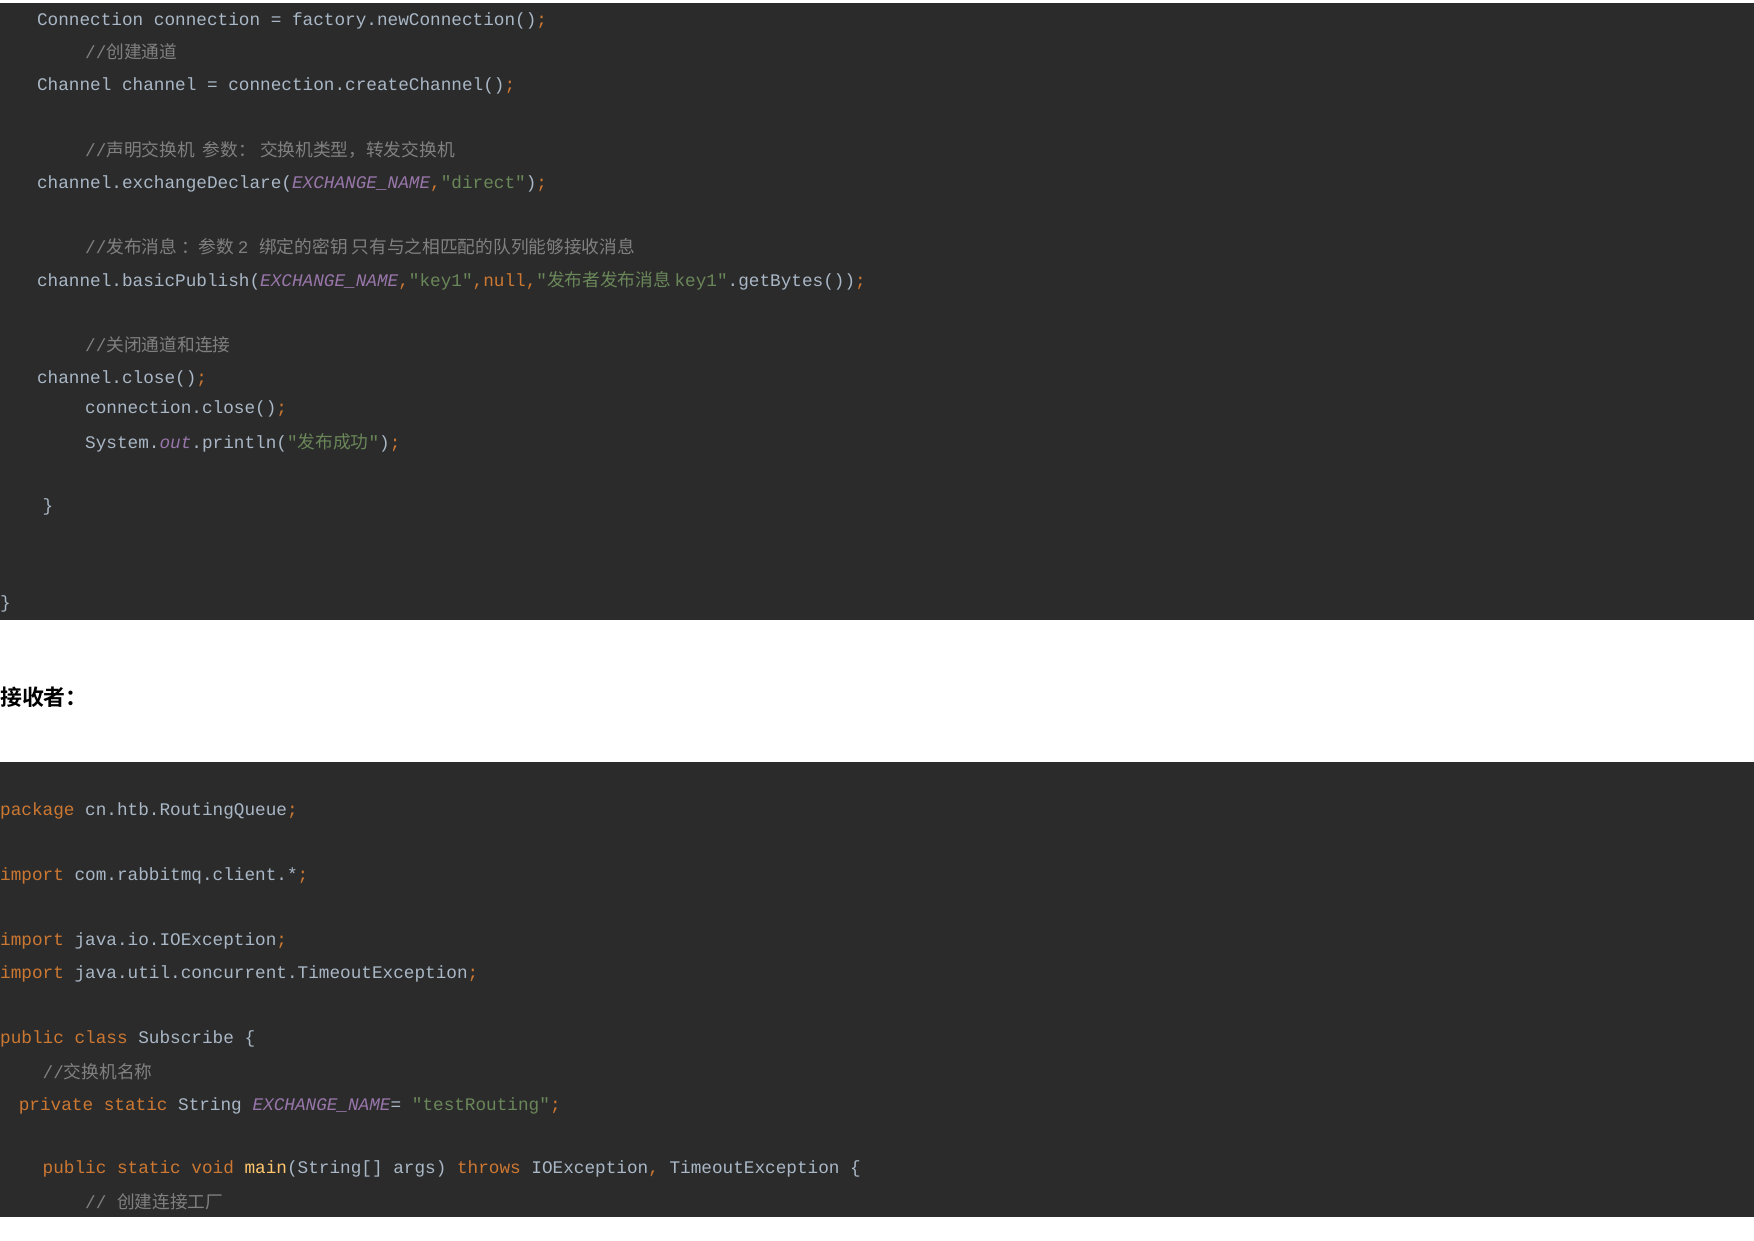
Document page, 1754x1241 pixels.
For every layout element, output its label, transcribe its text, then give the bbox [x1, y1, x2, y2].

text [0, 795, 1754, 1217]
subtitle 接收者： [0, 680, 1754, 712]
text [0, 3, 1754, 620]
